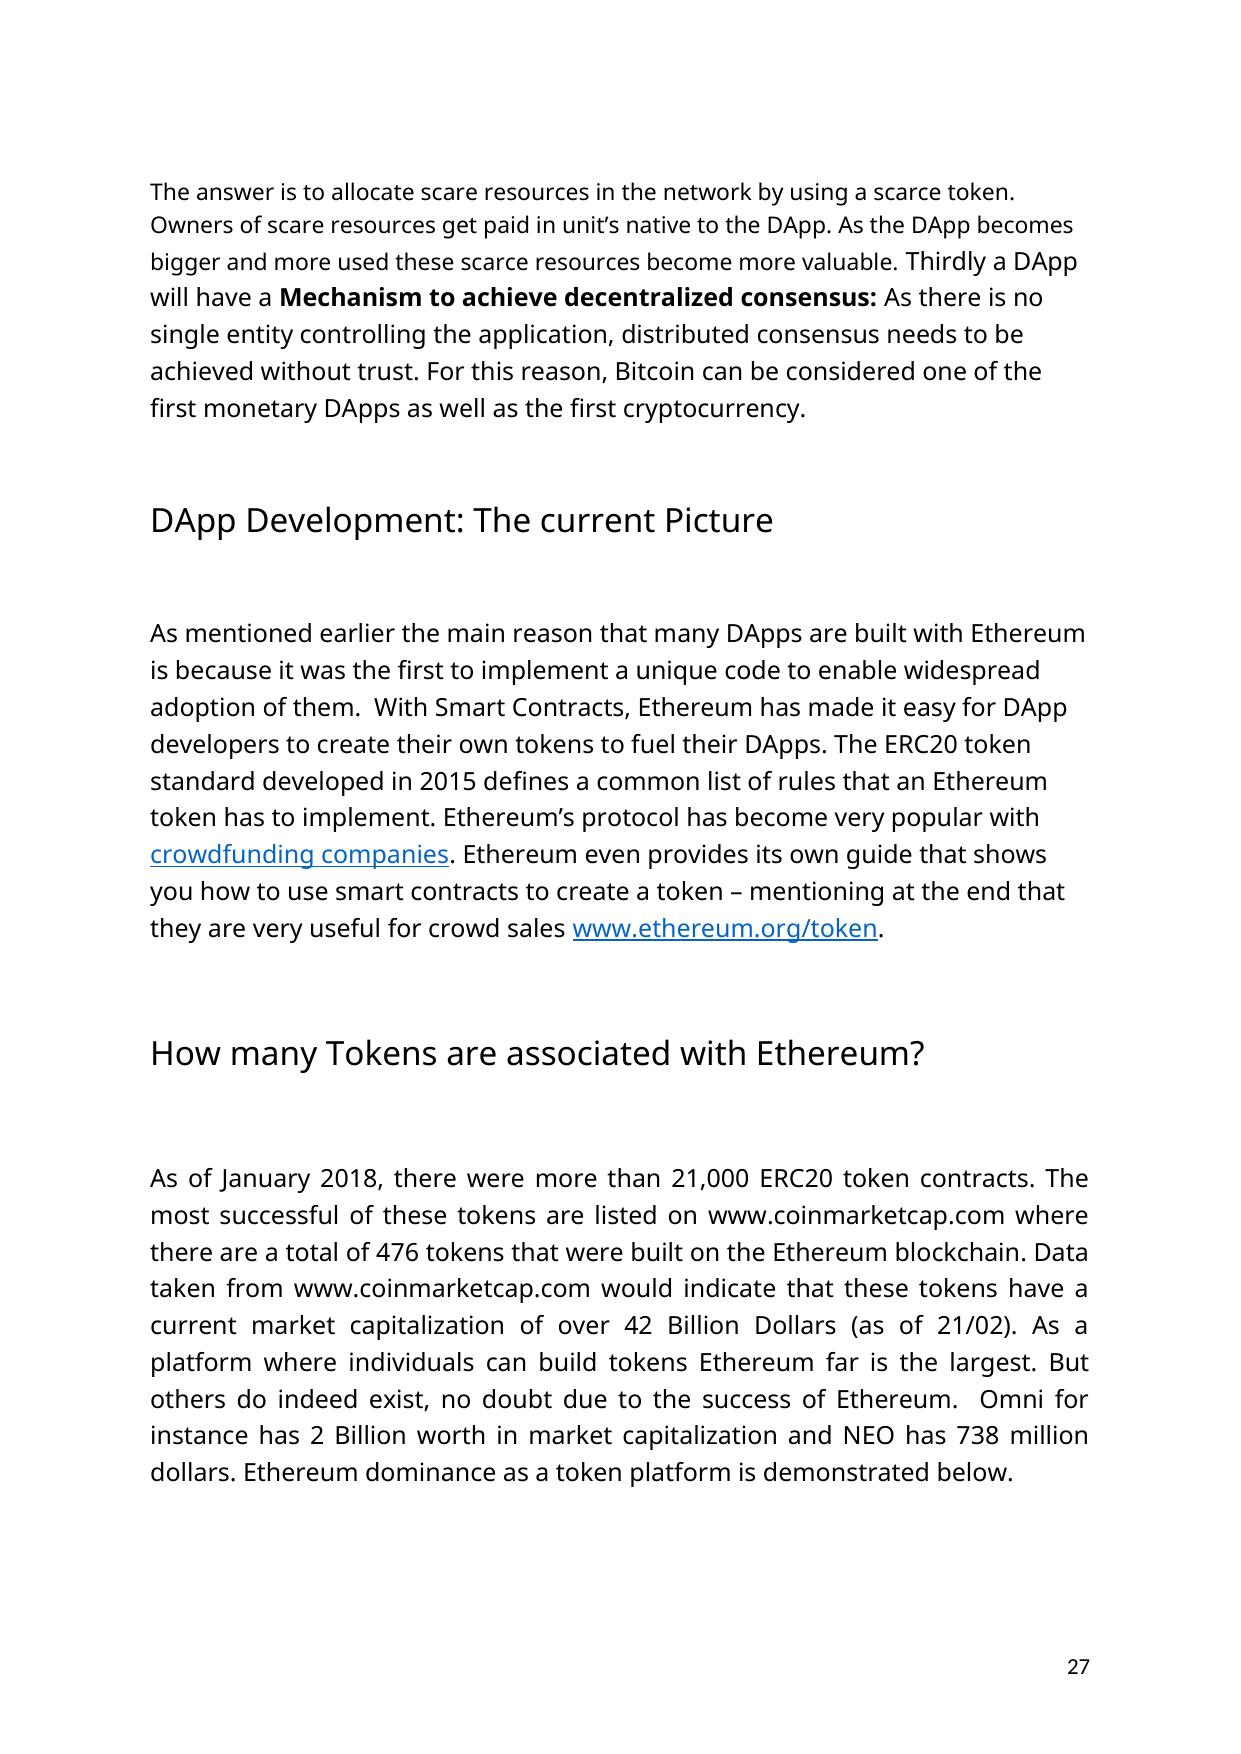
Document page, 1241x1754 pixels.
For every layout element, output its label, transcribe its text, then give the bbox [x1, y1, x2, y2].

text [150, 175, 1090, 424]
text As mentioned earlier the main reason that many DApps are built with Ethereum is because it was the first to implement a unique code to enable widespread adoption of them. With Smart Contracts, Ethereum has made it easy for DApp developers to create their own tokens to fuel their DApps. The ERC20 token standard developed in 2015 defines a common list of rules that an Ethereum token has to implement. Ethereum’s protocol has become very popular with crowdfunding companies. Ethereum even provides its own guide that shows you how to use smart contracts to create a token – mentioning at the end that they are very useful for crowd sales www.ethereum.org/token. [150, 616, 1090, 944]
text As of January 2018, there were more than 21,000 ERC20 token contracts. The most successful of these tokens are listed on www.coinmarketcap.com where there are a total of 476 tokens that were built on the Ethereum blockchain. Data taken from www.coinmarketcap.com would indicate that these tokens have a current market capitalization of over 42 Billion Dollars (as of 21/02). As a platform where individuals can build tokens Ethereum far is the largest. But others do indeed exist, no doubt due to the success of Ethereum. Omni for instance has 2 Billion worth in market capitalization and NEO has 738 million dollars. Ethereum dominance as a token platform is demonstrated below. [150, 1161, 1090, 1489]
text How many Tokens are associated with Ethereum? [150, 1029, 1090, 1075]
text DApp Development: The current Picture [150, 497, 1090, 542]
